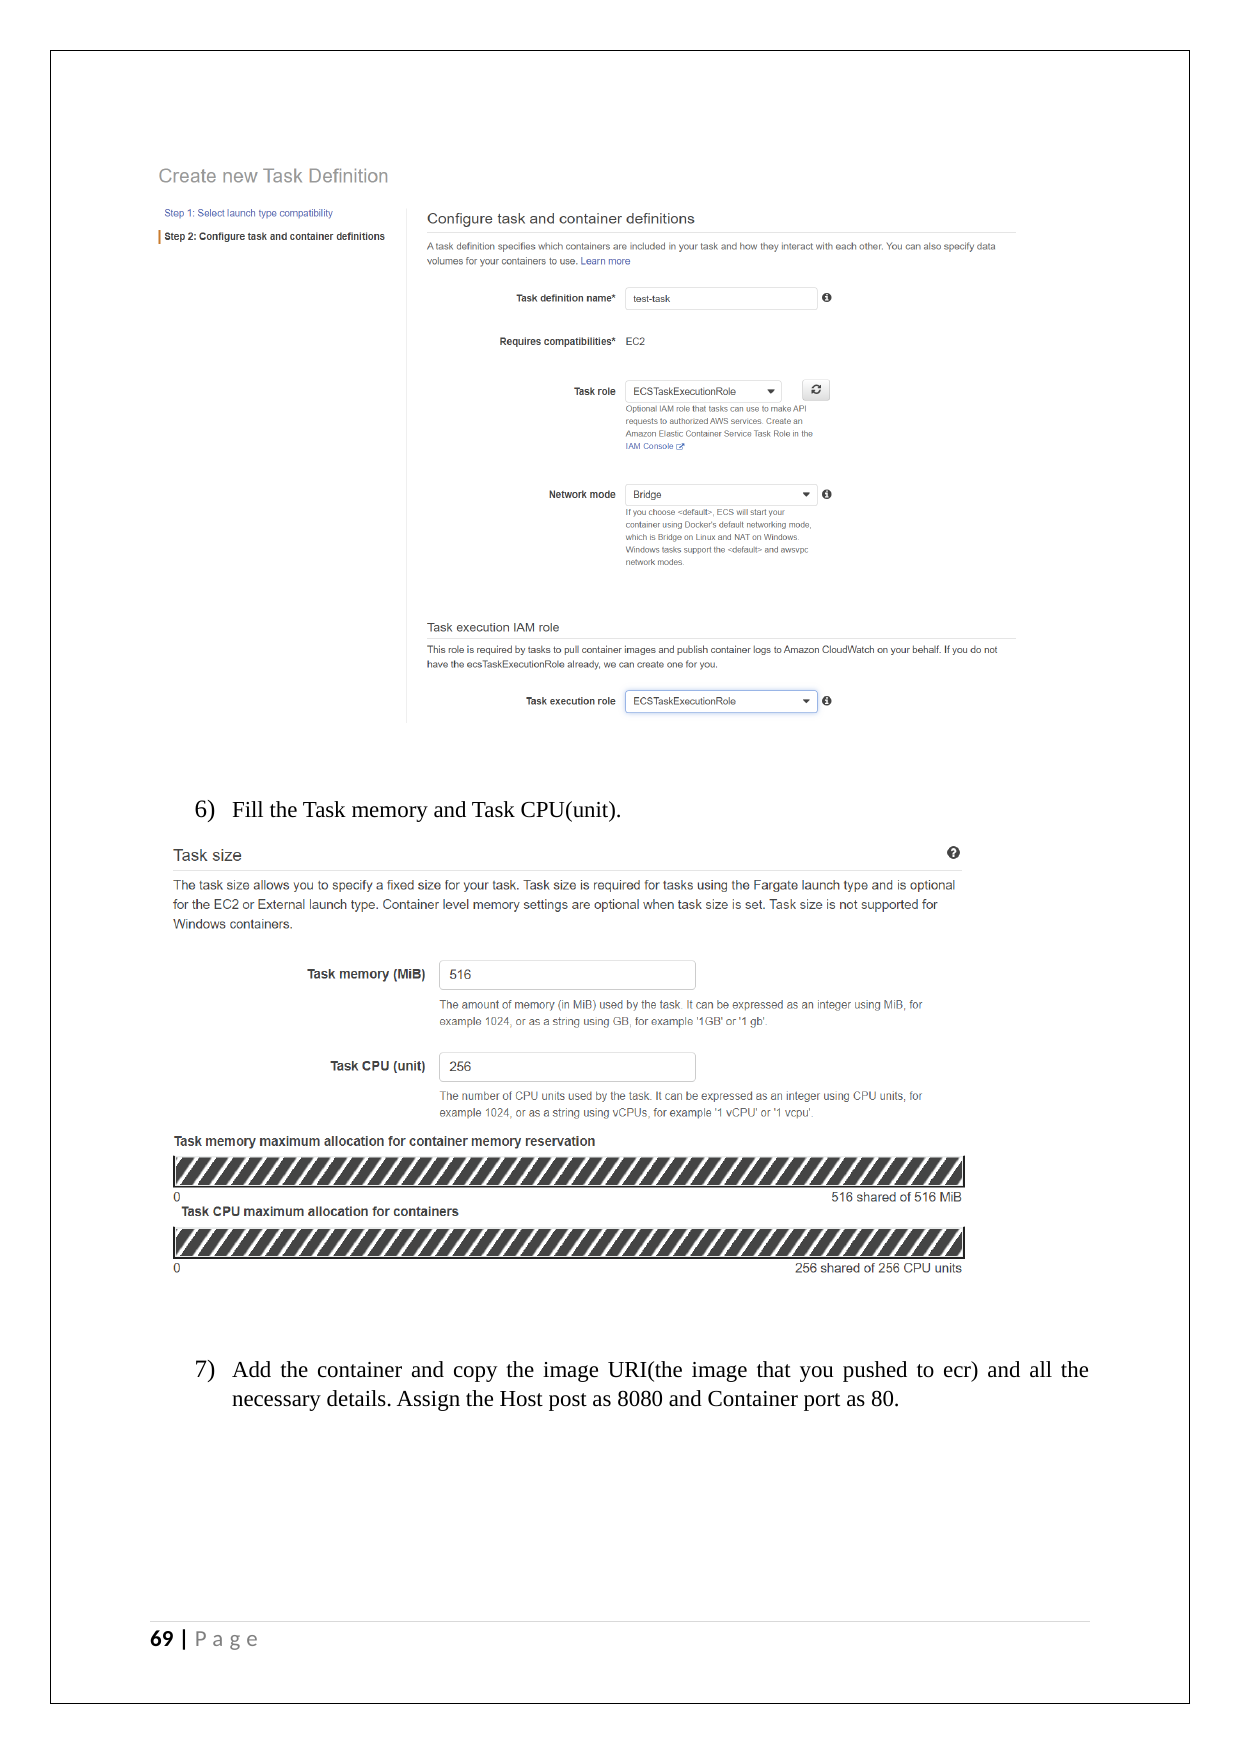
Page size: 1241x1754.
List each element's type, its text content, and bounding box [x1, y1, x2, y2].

picture [150, 842, 1091, 1282]
picture [150, 150, 1091, 723]
list Fill the Task memory and Task CPU(unit). [194, 794, 1090, 823]
list Add the container and copy the image URI(the image that you pushed to ecr) and all the necessary details. Assign the Host post as 8080 and Container port as 80. [194, 1354, 1090, 1411]
